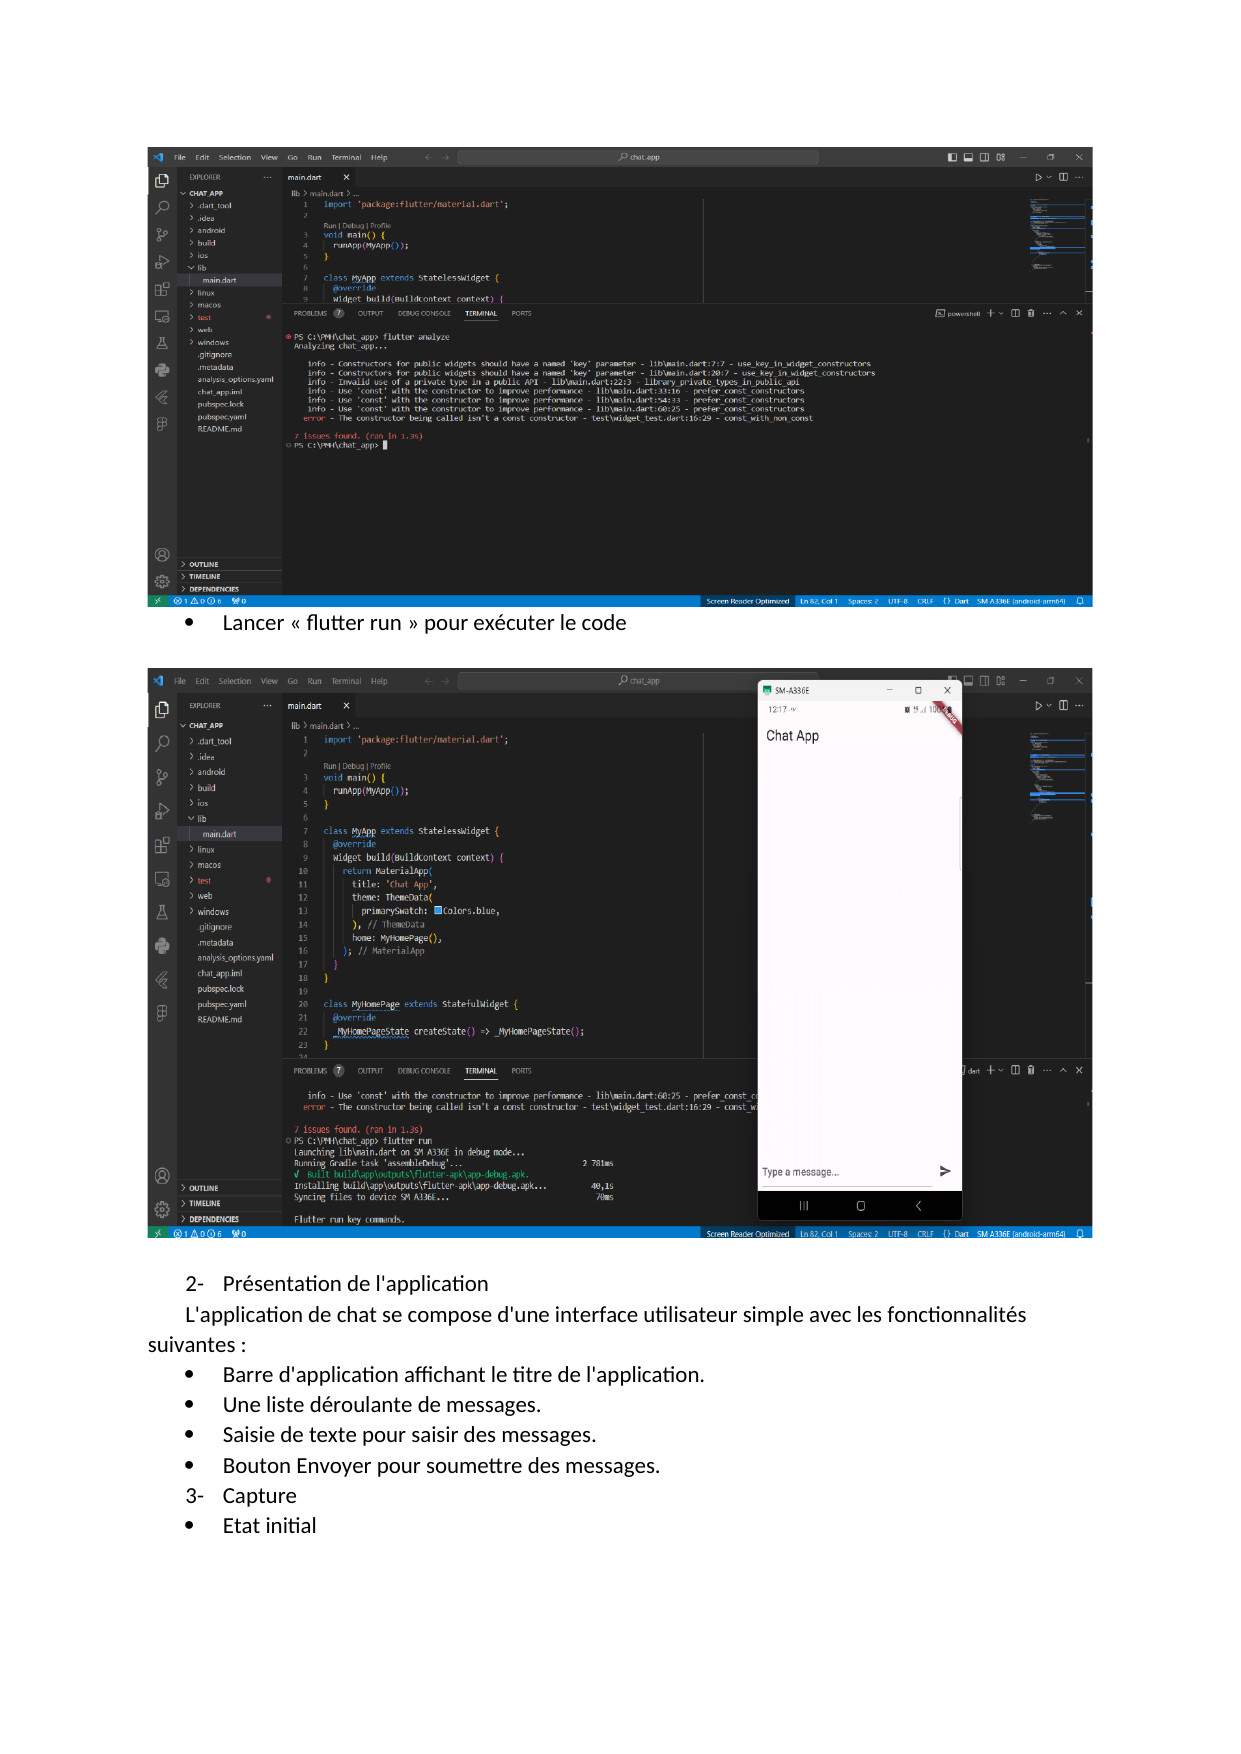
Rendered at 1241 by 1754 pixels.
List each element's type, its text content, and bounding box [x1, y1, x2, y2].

list Présentation de l'application [185, 1269, 1093, 1298]
list Barre d'application affichant le titre de l'application. [185, 1360, 1093, 1388]
list Une liste déroulante de messages. [185, 1390, 1093, 1418]
picture [147, 147, 1093, 607]
text L'application de chat se compose d'une interface utilisateur simple avec les fonctionnalités suivantes : [148, 1300, 1093, 1358]
list Lancer « flutter run » pour exécuter le code [185, 608, 1093, 636]
list Saisie de texte pour saisir des messages. [185, 1421, 1093, 1449]
list Bouton Envoyer pour soumettre des messages. [185, 1451, 1093, 1479]
list Capture [185, 1481, 1093, 1509]
list Etat initial [185, 1511, 1093, 1539]
picture [147, 668, 1093, 1238]
